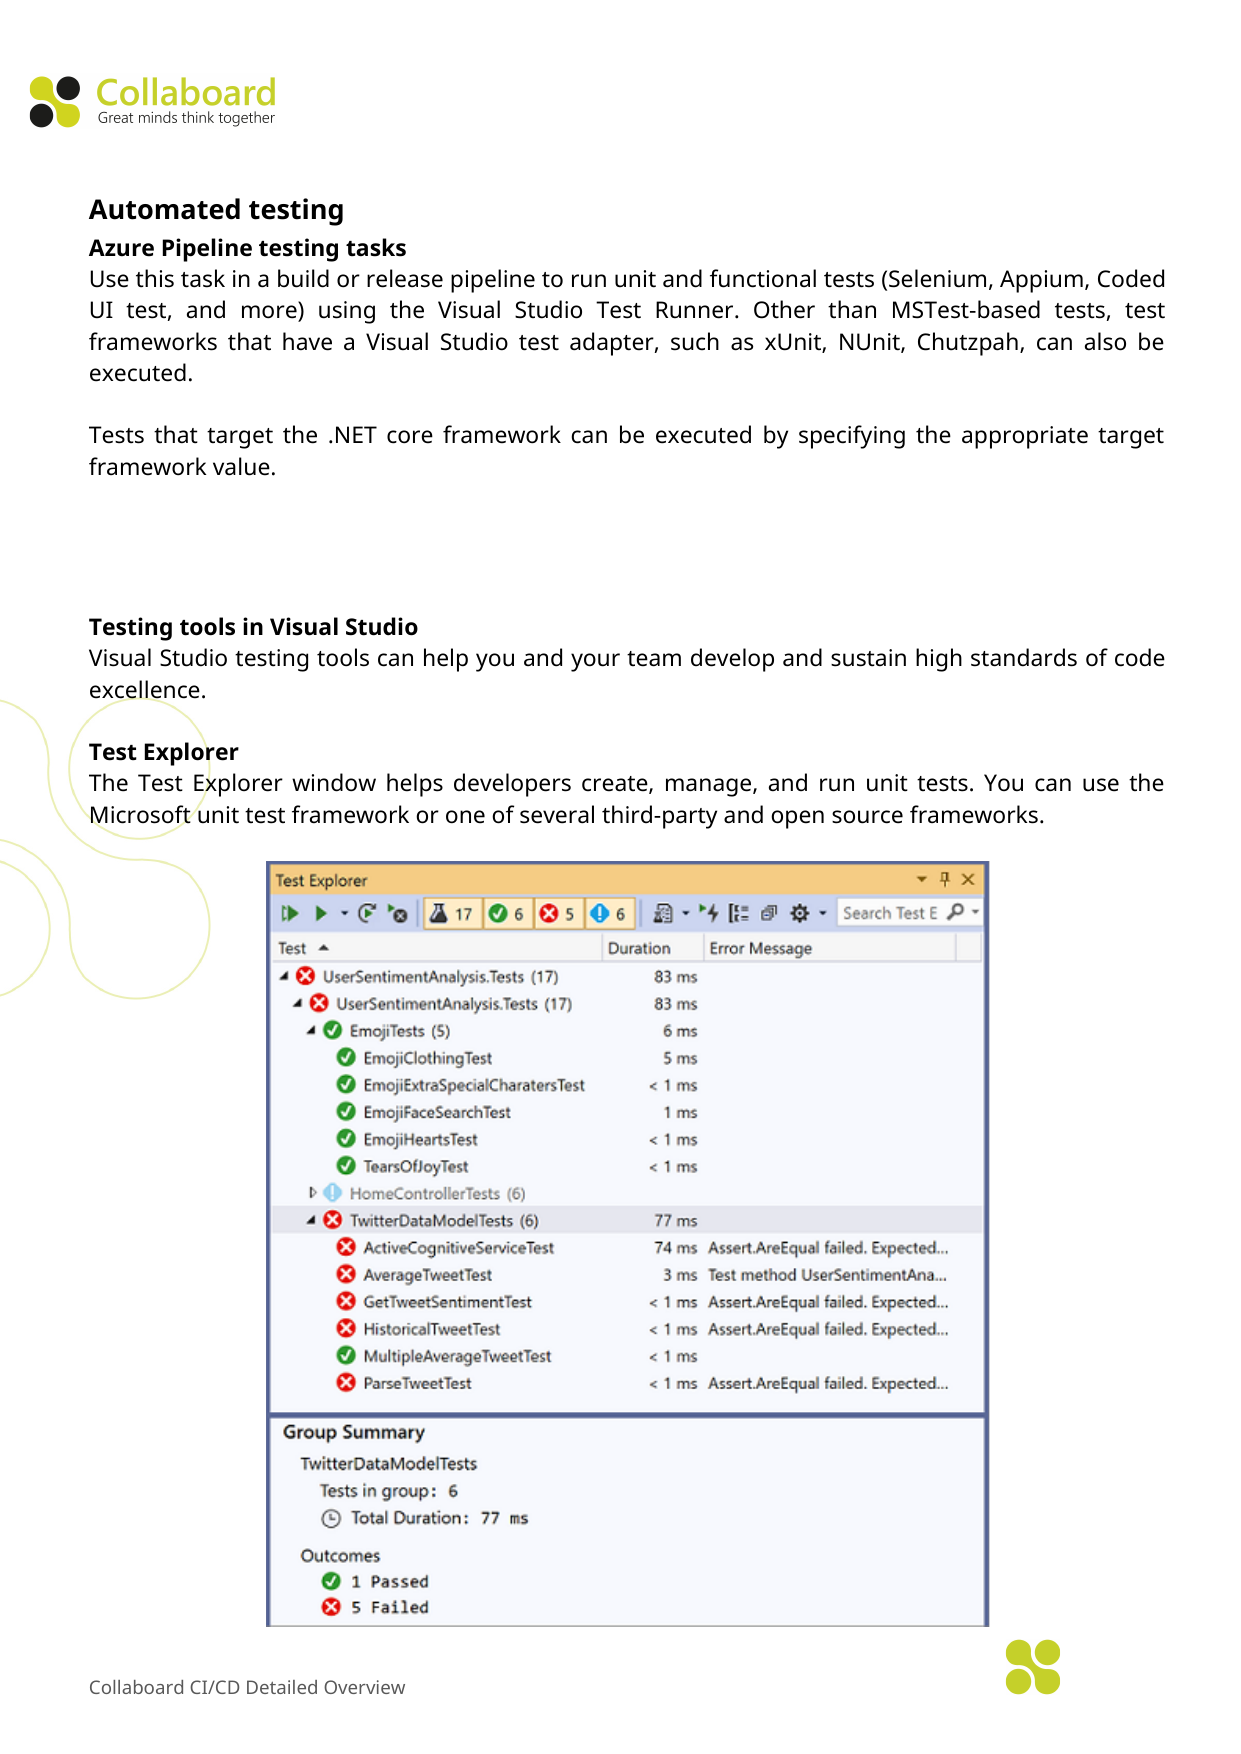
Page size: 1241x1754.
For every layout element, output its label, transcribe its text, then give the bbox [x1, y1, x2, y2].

subtitle Automated testing [89, 191, 1167, 228]
picture [266, 861, 990, 1627]
text Test Explorer [89, 736, 1167, 767]
picture [29, 73, 278, 129]
text Visual Studio testing tools can help you and your team develop and sustain high standards of code excellence. [89, 642, 1167, 705]
subtitle Testing tools in Visual Studio [89, 611, 1167, 642]
picture [1005, 1639, 1061, 1695]
text Use this task in a build or release pipeline to run unit and functional tests (Selenium, Appium, Coded UI test, and more) using the Visual Studio Test Runner. Other than MSTest-based tests, test frameworks that have a Visual Studio test adapter, such as xUnit, NUnit, Chutzpah, can also be executed. [89, 263, 1167, 388]
text The Test Explorer window helps developers create, manage, and run unit tests. You can use the Microsoft unit test framework or one of several third-party and open source frameworks. [89, 767, 1167, 830]
text Tests that target the .NET core framework can be executed by specifying the appropriate target framework value. [89, 419, 1167, 482]
subtitle Azure Pipeline testing tasks [89, 232, 1167, 263]
picture [0, 693, 215, 1004]
